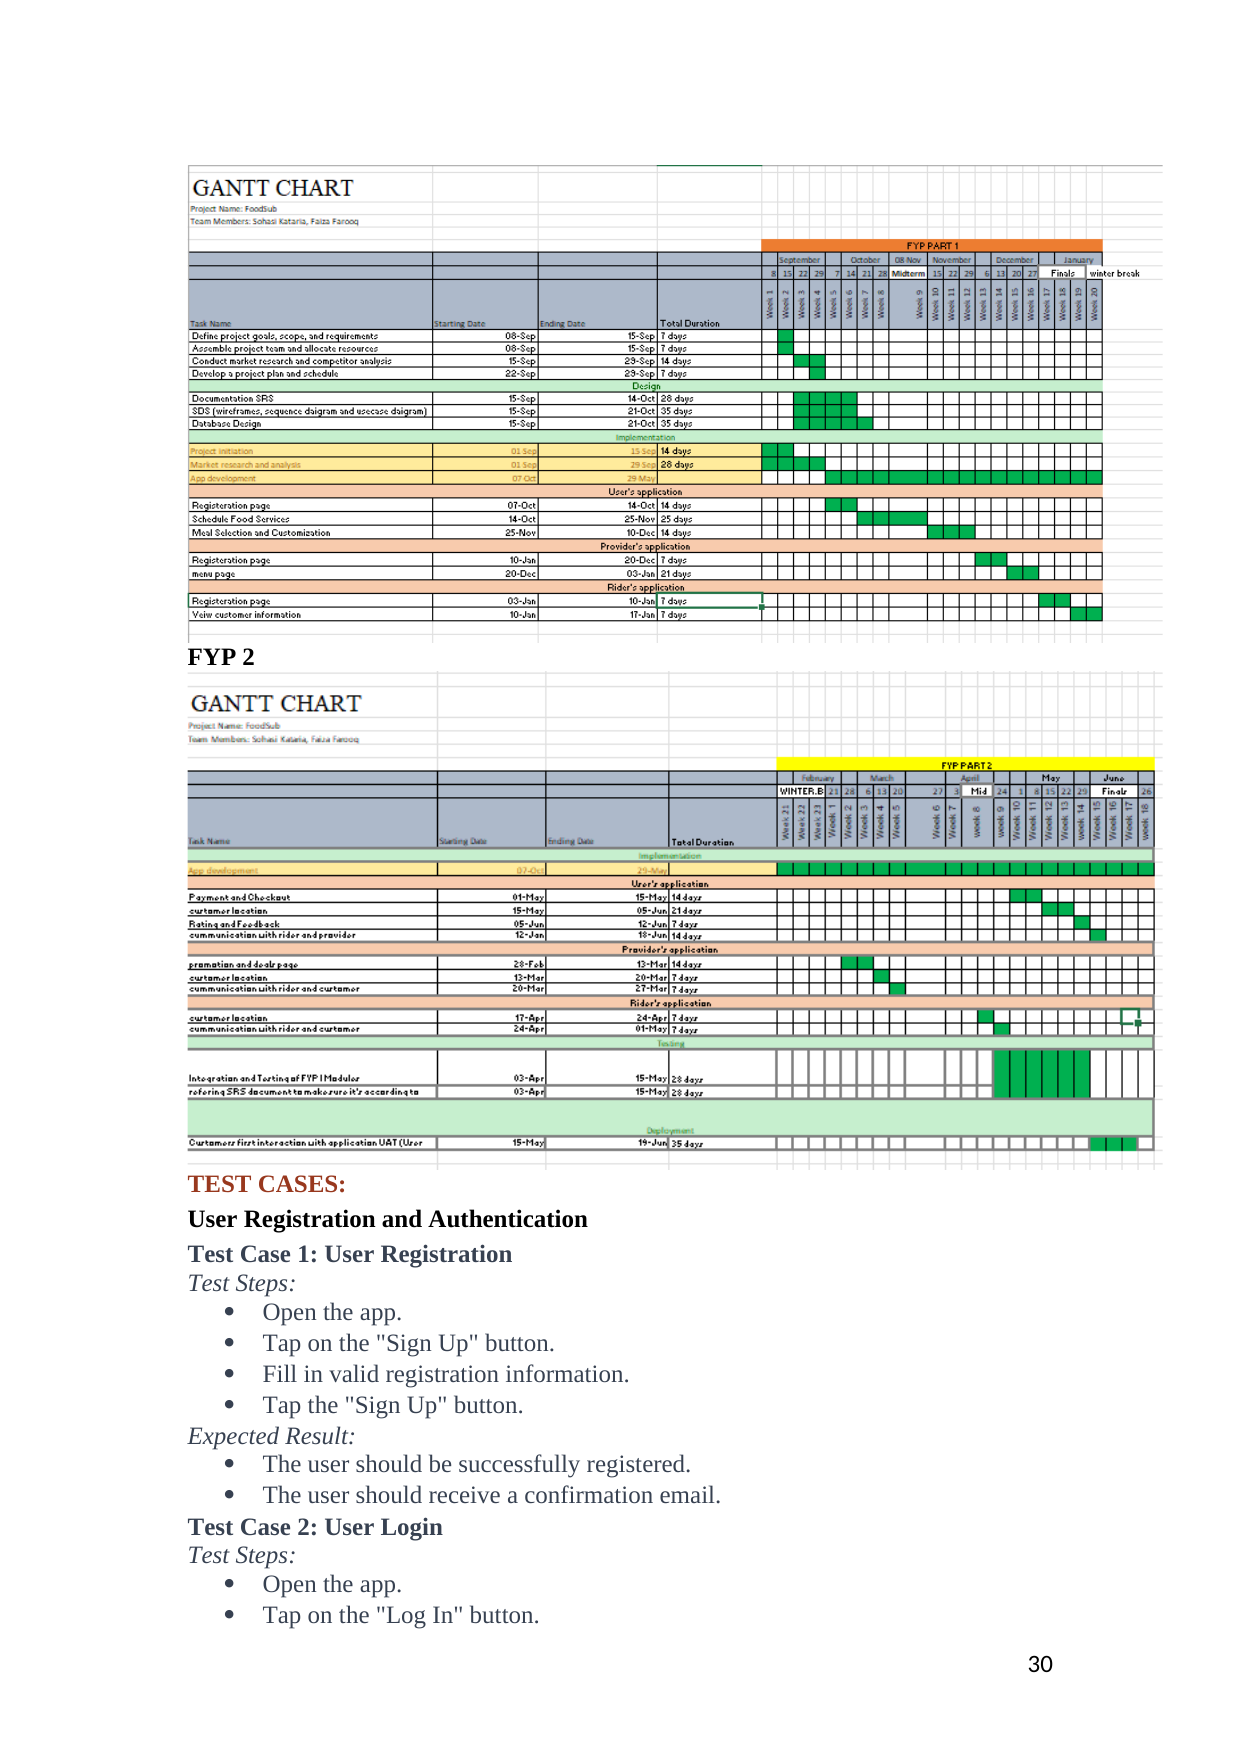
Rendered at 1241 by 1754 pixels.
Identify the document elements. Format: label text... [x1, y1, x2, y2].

list Open the app. [225, 1569, 1053, 1598]
list Tap on the "Log In" button. [225, 1600, 1053, 1629]
list The user should be successfully registered. [225, 1449, 1053, 1478]
list Tap on the "Sign Up" button. [225, 1328, 1053, 1356]
list Open the app. [225, 1297, 1053, 1325]
list The user should receive a confirmation email. [225, 1481, 1053, 1509]
text TEST CASES: [187, 1170, 1053, 1198]
text Test Case 2: User Login [187, 1512, 1053, 1540]
text Test Steps: [187, 1540, 1053, 1569]
subtitle User Registration and Authentication [187, 1204, 1053, 1233]
text Expected Result: [187, 1421, 1053, 1449]
list Tap the "Sign Up" button. [225, 1390, 1053, 1418]
picture [187, 671, 1163, 1170]
text FYP 2 [187, 643, 1053, 671]
list Fill in valid registration information. [225, 1359, 1053, 1387]
picture [187, 165, 1163, 643]
text Test Case 1: User Registration [187, 1239, 1053, 1268]
text Test Steps: [187, 1268, 1053, 1297]
